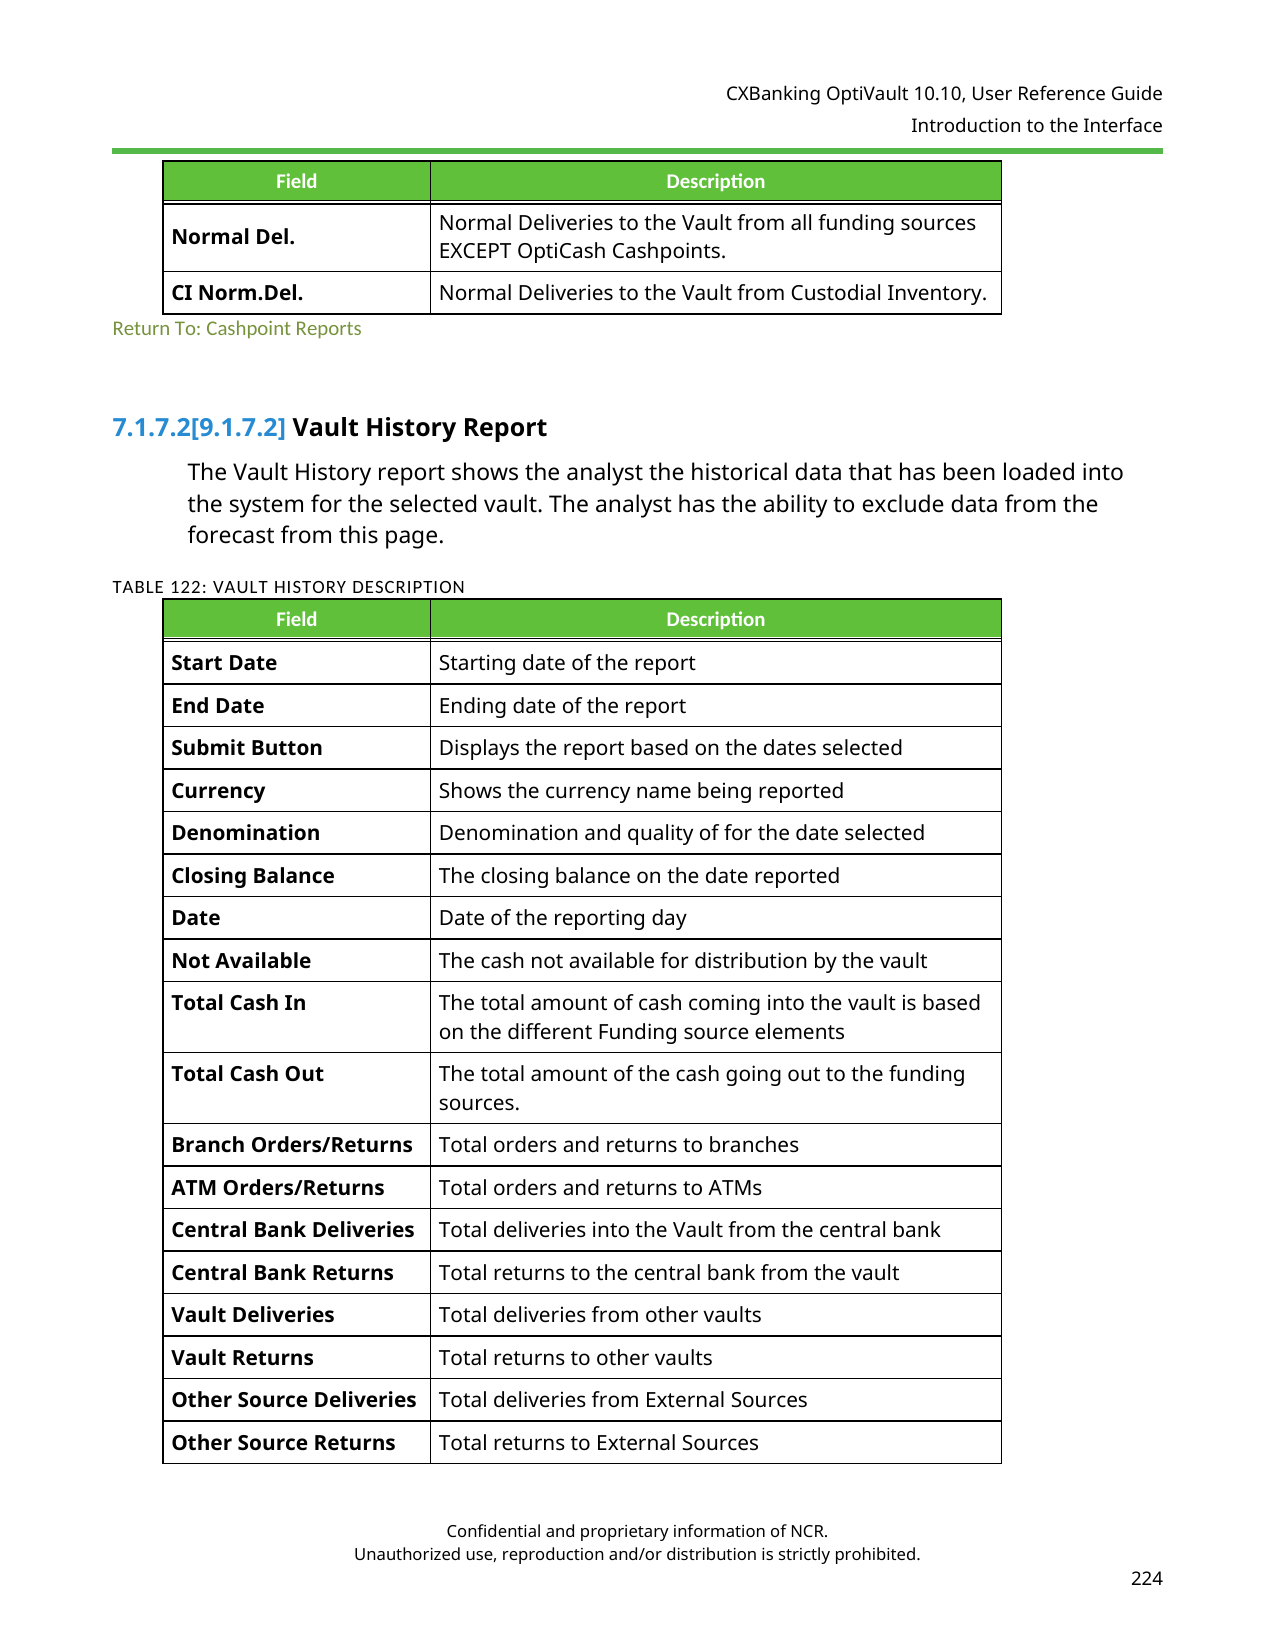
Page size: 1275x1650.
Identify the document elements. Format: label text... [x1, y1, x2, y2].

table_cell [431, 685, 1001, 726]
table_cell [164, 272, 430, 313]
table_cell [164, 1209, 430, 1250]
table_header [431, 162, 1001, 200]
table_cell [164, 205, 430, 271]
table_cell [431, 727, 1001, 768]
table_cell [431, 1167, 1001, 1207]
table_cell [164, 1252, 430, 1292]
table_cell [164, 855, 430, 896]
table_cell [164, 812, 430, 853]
text The Vault History report shows the analyst the historical data that has been loaded into the system for the selected vault. The analyst has the ability to exclude data from the forecast from this page. [187, 456, 1163, 550]
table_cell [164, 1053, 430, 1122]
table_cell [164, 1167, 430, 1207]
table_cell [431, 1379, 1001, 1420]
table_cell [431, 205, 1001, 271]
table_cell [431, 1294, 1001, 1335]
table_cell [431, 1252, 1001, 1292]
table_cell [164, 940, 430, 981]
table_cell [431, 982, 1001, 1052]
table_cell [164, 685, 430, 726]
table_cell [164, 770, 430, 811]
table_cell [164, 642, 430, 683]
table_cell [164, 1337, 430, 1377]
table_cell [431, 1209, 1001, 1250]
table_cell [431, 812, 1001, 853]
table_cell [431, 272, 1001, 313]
text Return To: Cashpoint Reports [112, 315, 1163, 340]
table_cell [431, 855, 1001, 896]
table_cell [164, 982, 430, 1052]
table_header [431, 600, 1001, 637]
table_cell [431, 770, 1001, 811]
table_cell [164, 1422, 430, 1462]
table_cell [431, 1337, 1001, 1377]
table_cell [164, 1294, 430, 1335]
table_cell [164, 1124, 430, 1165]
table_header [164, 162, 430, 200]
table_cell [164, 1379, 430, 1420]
subtitle Vault History Report [112, 410, 1163, 444]
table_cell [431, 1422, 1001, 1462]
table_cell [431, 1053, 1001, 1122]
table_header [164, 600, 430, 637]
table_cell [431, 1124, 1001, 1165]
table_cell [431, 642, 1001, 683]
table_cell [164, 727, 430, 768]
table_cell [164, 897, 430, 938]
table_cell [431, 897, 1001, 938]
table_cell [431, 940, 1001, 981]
